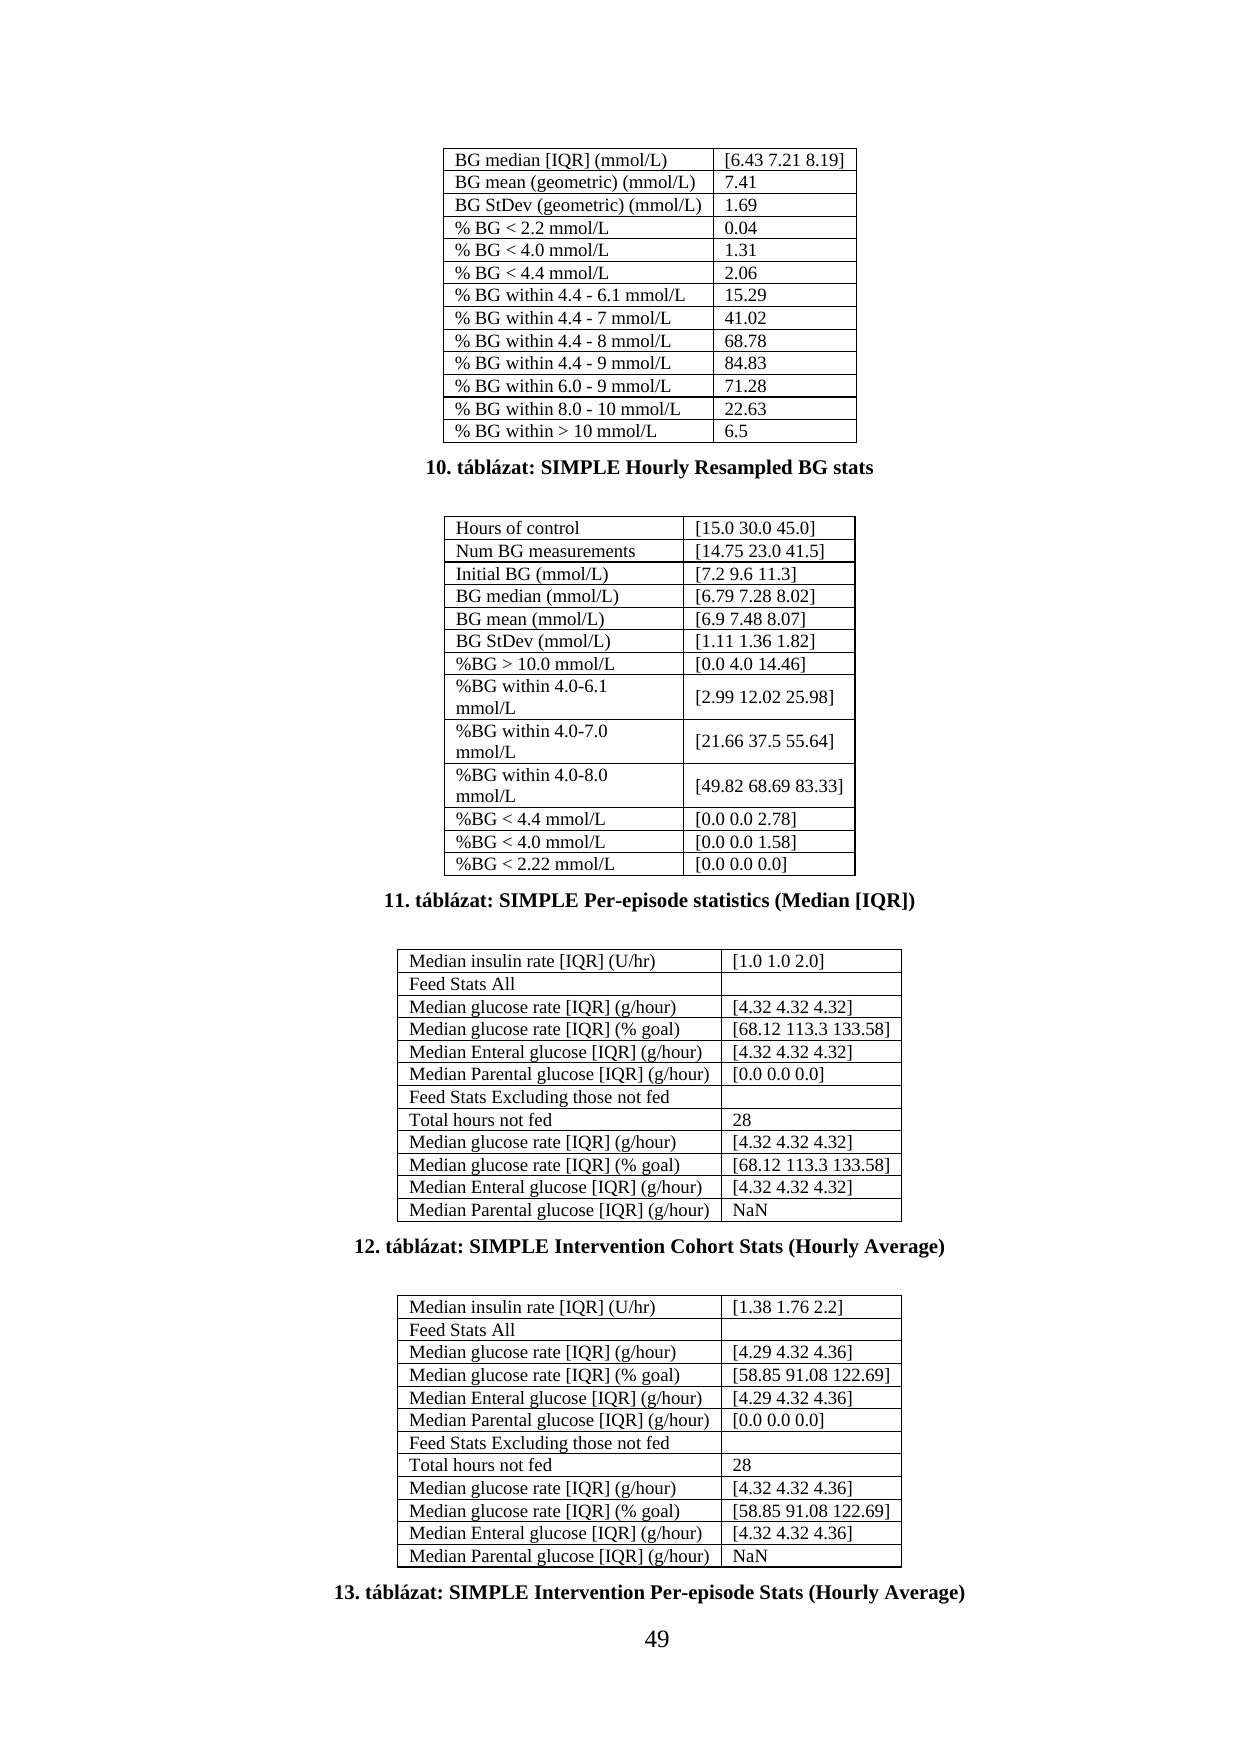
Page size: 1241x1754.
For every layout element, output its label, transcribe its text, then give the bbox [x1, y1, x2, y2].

table_cell Num BG measurements [445, 540, 683, 561]
table_cell % BG within 4.4 - 9 mmol/L [444, 352, 713, 374]
table_header [15.0 30.0 45.0] [684, 517, 854, 539]
table_cell 28 [722, 1454, 901, 1476]
table_header [1.38 1.76 2.2] [722, 1296, 901, 1318]
table_cell [722, 1086, 901, 1107]
table_cell [0.0 0.0 0.0] [684, 853, 854, 875]
table_cell [6.9 7.48 8.07] [684, 608, 854, 629]
table_cell [4.32 4.32 4.32] [722, 1041, 901, 1062]
table_cell 1.69 [714, 194, 856, 216]
table_cell [4.32 4.32 4.32] [722, 1176, 901, 1198]
table_cell 6.5 [714, 420, 856, 442]
table_cell BG StDev (geometric) (mmol/L) [444, 194, 713, 216]
table_cell [722, 1319, 901, 1340]
table_cell [0.0 0.0 1.58] [684, 831, 854, 852]
table_cell 41.02 [714, 307, 856, 328]
table_cell 15.29 [714, 284, 856, 306]
table_cell Median glucose rate [IQR] (% goal) [398, 1154, 721, 1175]
table_cell Feed Stats All [398, 973, 721, 994]
table_cell NaN [722, 1545, 901, 1566]
table_cell [4.32 4.32 4.36] [722, 1522, 901, 1544]
table_cell % BG < 4.0 mmol/L [444, 239, 713, 261]
table_cell BG mean (geometric) (mmol/L) [444, 171, 713, 193]
table_cell Median Parental glucose [IQR] (g/hour) [398, 1409, 721, 1431]
table_header BG median [IQR] (mmol/L) [444, 149, 713, 170]
table_cell Median Enteral glucose [IQR] (g/hour) [398, 1387, 721, 1408]
table_cell [49.82 68.69 83.33] [684, 764, 854, 807]
table_cell Median glucose rate [IQR] (g/hour) [398, 1341, 721, 1363]
table_cell %BG < 2.22 mmol/L [445, 853, 683, 875]
table_cell 7.41 [714, 171, 856, 193]
table_cell Feed Stats Excluding those not fed [398, 1432, 721, 1453]
table_cell Median Enteral glucose [IQR] (g/hour) [398, 1041, 721, 1062]
table_cell [0.0 4.0 14.46] [684, 653, 854, 674]
table_cell 71.28 [714, 375, 856, 396]
table_cell % BG < 2.2 mmol/L [444, 217, 713, 238]
table_cell [0.0 0.0 0.0] [722, 1409, 901, 1431]
table_cell [0.0 0.0 2.78] [684, 808, 854, 829]
table_cell Initial BG (mmol/L) [445, 563, 683, 584]
table_cell [58.85 91.08 122.69] [722, 1500, 901, 1521]
table_cell Median Enteral glucose [IQR] (g/hour) [398, 1522, 721, 1544]
table_cell % BG within 6.0 - 9 mmol/L [444, 375, 713, 396]
table_cell %BG < 4.4 mmol/L [445, 808, 683, 829]
table_cell % BG within 4.4 - 8 mmol/L [444, 330, 713, 351]
table_cell 28 [722, 1109, 901, 1130]
table_cell % BG within 8.0 - 10 mmol/L [444, 398, 713, 419]
table_cell % BG within 4.4 - 7 mmol/L [444, 307, 713, 328]
table_cell 22.63 [714, 398, 856, 419]
table_cell 1.31 [714, 239, 856, 261]
table_cell Median Parental glucose [IQR] (g/hour) [398, 1063, 721, 1085]
table_cell [7.2 9.6 11.3] [684, 563, 854, 584]
table_cell % BG < 4.4 mmol/L [444, 262, 713, 283]
table_cell Median Enteral glucose [IQR] (g/hour) [398, 1176, 721, 1198]
table_cell [6.79 7.28 8.02] [684, 585, 854, 607]
table_cell Median glucose rate [IQR] (g/hour) [398, 1477, 721, 1498]
table_cell %BG within 4.0-8.0 mmol/L [445, 764, 683, 807]
table_header Median insulin rate [IQR] (U/hr) [398, 1296, 721, 1318]
table_cell [68.12 113.3 133.58] [722, 1154, 901, 1175]
table_cell [14.75 23.0 41.5] [684, 540, 854, 561]
table_cell Median glucose rate [IQR] (g/hour) [398, 996, 721, 1017]
table_cell Median glucose rate [IQR] (% goal) [398, 1364, 721, 1386]
table_cell [1.11 1.36 1.82] [684, 630, 854, 652]
table_cell Feed Stats Excluding those not fed [398, 1086, 721, 1107]
table_cell % BG within 4.4 - 6.1 mmol/L [444, 284, 713, 306]
table_header Median insulin rate [IQR] (U/hr) [398, 950, 721, 972]
table_cell Median Parental glucose [IQR] (g/hour) [398, 1545, 721, 1566]
table_cell NaN [722, 1199, 901, 1221]
table_cell [4.32 4.32 4.32] [722, 1131, 901, 1153]
table_cell %BG within 4.0-7.0 mmol/L [445, 720, 683, 763]
table_cell BG StDev (mmol/L) [445, 630, 683, 652]
table_cell %BG > 10.0 mmol/L [445, 653, 683, 674]
table_cell [4.32 4.32 4.32] [722, 996, 901, 1017]
table_cell Feed Stats All [398, 1319, 721, 1340]
table_cell [68.12 113.3 133.58] [722, 1018, 901, 1040]
table_cell [2.99 12.02 25.98] [684, 675, 854, 718]
table_header [1.0 1.0 2.0] [722, 950, 901, 972]
table_cell [4.29 4.32 4.36] [722, 1341, 901, 1363]
table_cell [722, 1432, 901, 1453]
table_cell Median glucose rate [IQR] (% goal) [398, 1018, 721, 1040]
table_cell %BG within 4.0-6.1 mmol/L [445, 675, 683, 718]
table_cell BG mean (mmol/L) [445, 608, 683, 629]
table_cell [722, 973, 901, 994]
table_cell %BG < 4.0 mmol/L [445, 831, 683, 852]
table_cell [4.32 4.32 4.36] [722, 1477, 901, 1498]
table_cell % BG within > 10 mmol/L [444, 420, 713, 442]
table_cell 84.83 [714, 352, 856, 374]
table_cell [58.85 91.08 122.69] [722, 1364, 901, 1386]
table_cell [4.29 4.32 4.36] [722, 1387, 901, 1408]
table_cell Median glucose rate [IQR] (g/hour) [398, 1131, 721, 1153]
table_cell Total hours not fed [398, 1109, 721, 1130]
table_cell 2.06 [714, 262, 856, 283]
table_cell BG median (mmol/L) [445, 585, 683, 607]
table_cell Median glucose rate [IQR] (% goal) [398, 1500, 721, 1521]
table_cell Median Parental glucose [IQR] (g/hour) [398, 1199, 721, 1221]
table_header Hours of control [445, 517, 683, 539]
table_header [6.43 7.21 8.19] [714, 149, 856, 170]
table_cell [0.0 0.0 0.0] [722, 1063, 901, 1085]
table_cell [21.66 37.5 55.64] [684, 720, 854, 763]
table_cell 0.04 [714, 217, 856, 238]
table_cell 68.78 [714, 330, 856, 351]
table_cell Total hours not fed [398, 1454, 721, 1476]
